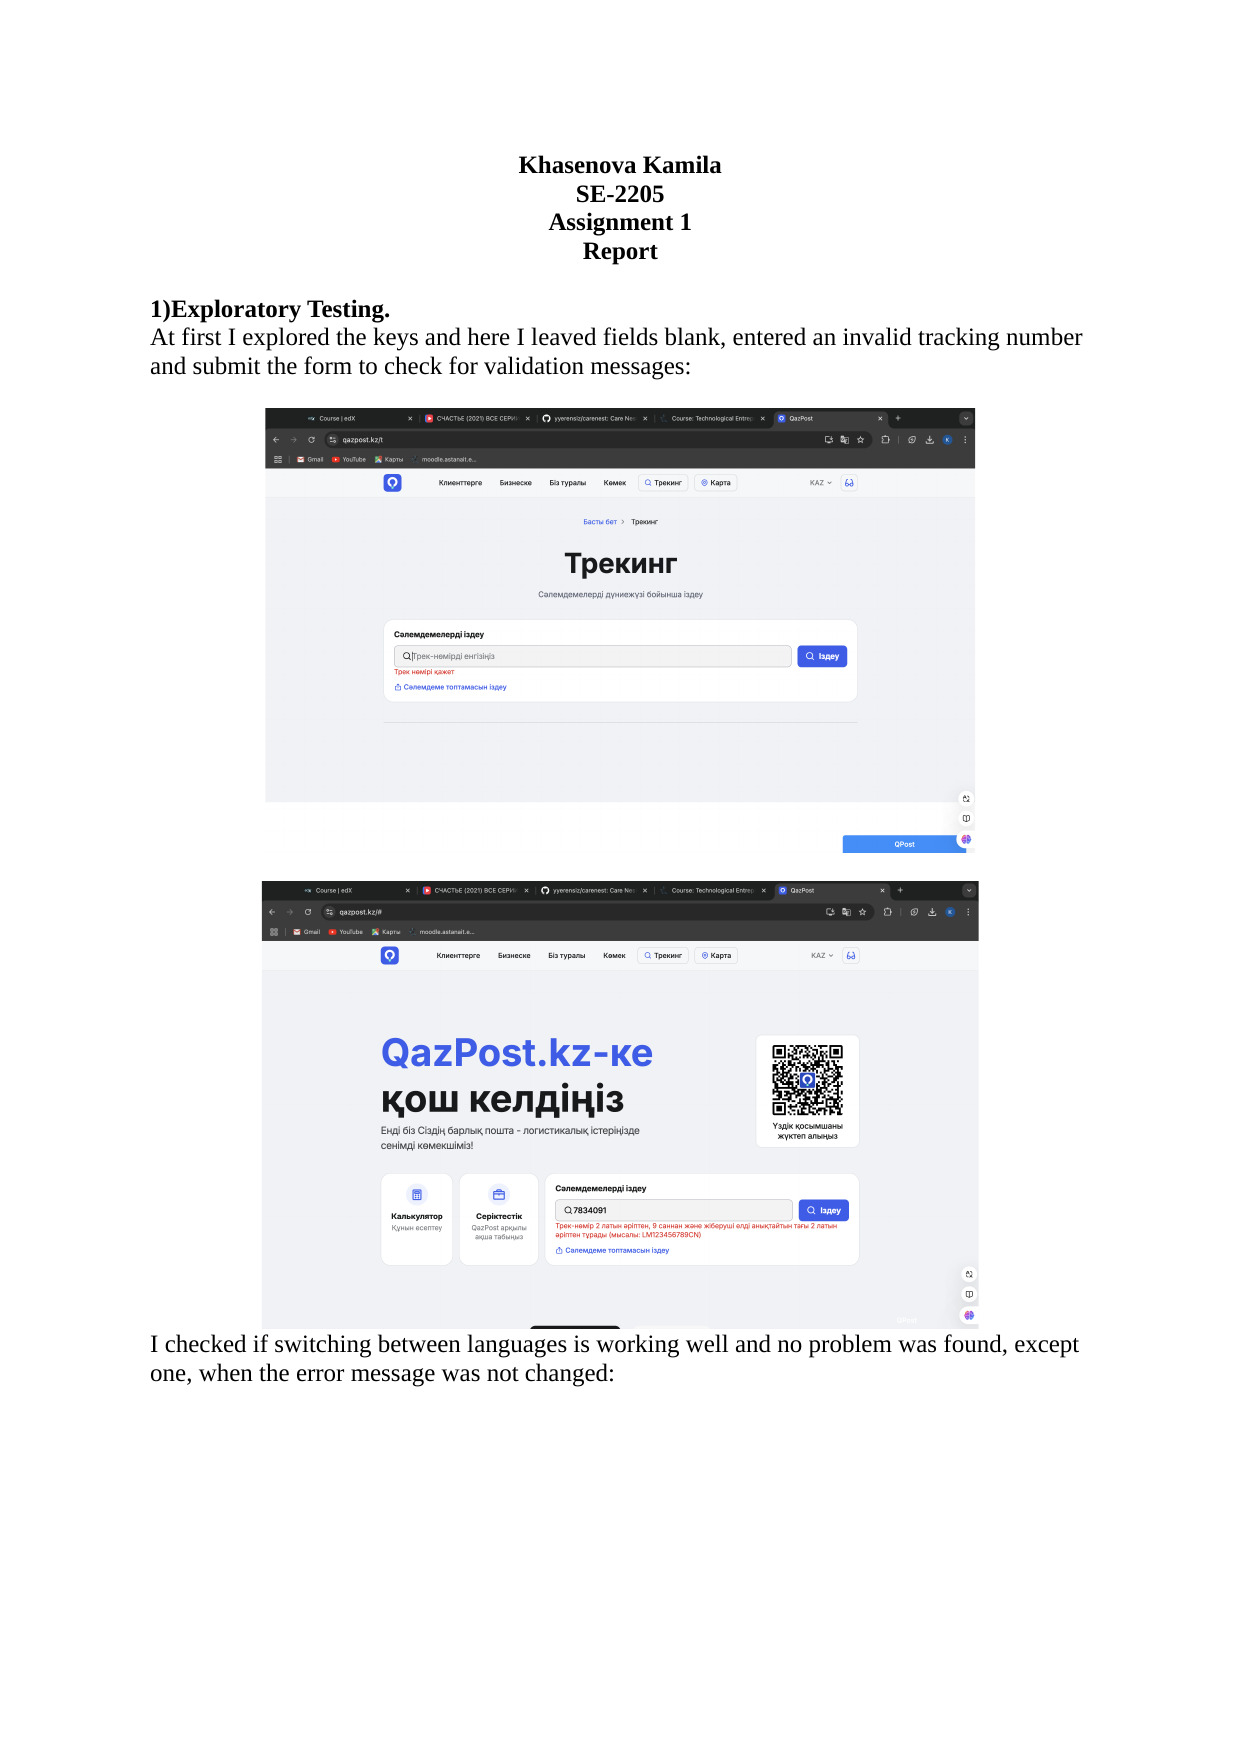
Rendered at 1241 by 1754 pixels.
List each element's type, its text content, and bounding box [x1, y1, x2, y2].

text Assignment 1 [150, 207, 1090, 236]
picture [265, 408, 976, 853]
text I checked if switching between languages is working well and no problem was found, except one, when the error message was not changed: [150, 1329, 1090, 1387]
text At first I explored the keys and here I leaved fields blank, entered an invalid tracking number and submit the form to check for validation messages: [150, 322, 1090, 380]
text 1)Exploratory Testing. [150, 294, 1090, 322]
text Report [150, 236, 1090, 265]
picture [261, 881, 979, 1329]
text Khasenova Kamila SE-2205 [150, 150, 1090, 207]
